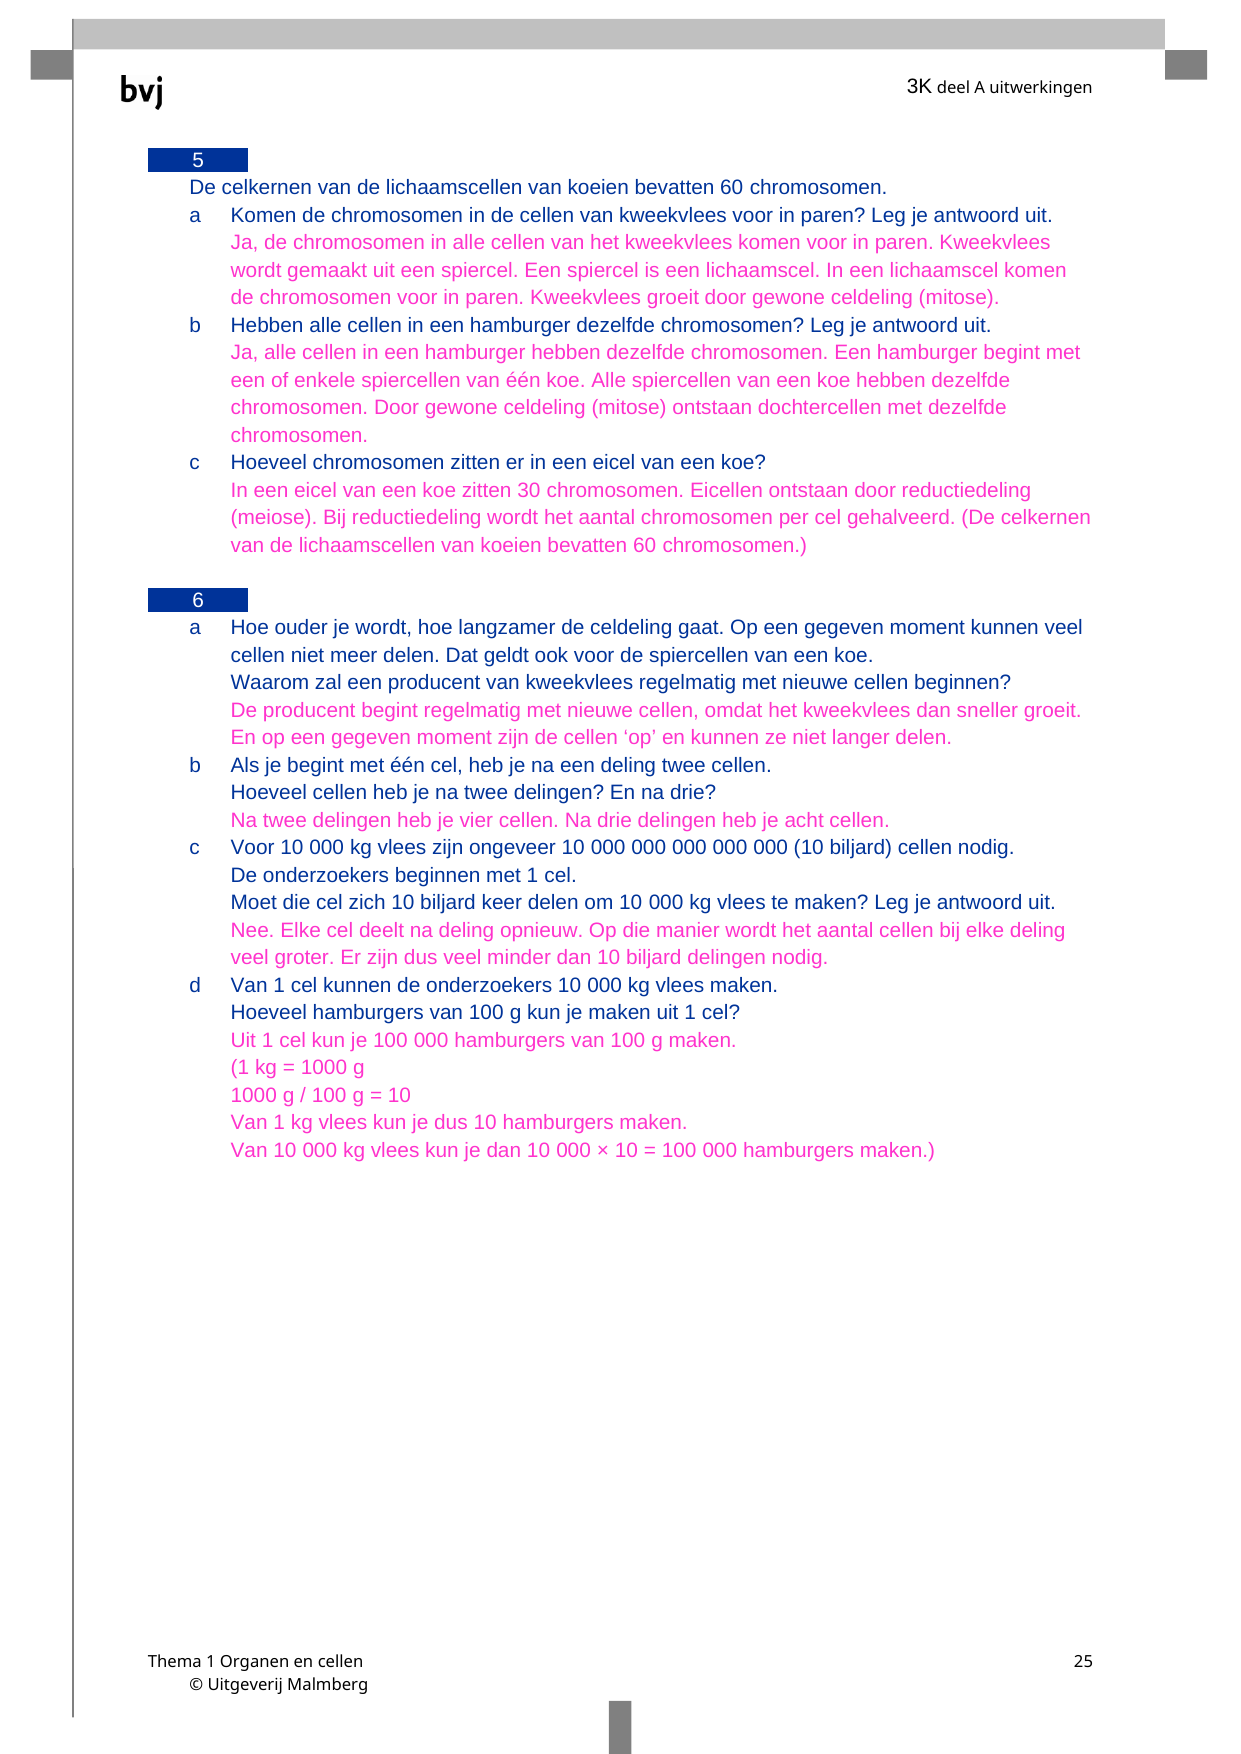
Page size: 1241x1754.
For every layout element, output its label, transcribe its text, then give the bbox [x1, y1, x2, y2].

text Uit 1 cel kun je 100 000 hamburgers van 100 g maken. [230, 1028, 1092, 1052]
text Na twee delingen heb je vier cellen. Na drie delingen heb je acht cellen. [230, 808, 1092, 832]
text Hoeveel cellen heb je na twee delingen? En na drie? [230, 780, 1092, 804]
text a Hoe ouder je wordt, hoe langzamer de celdeling gaat. Op een gegeven moment kunnen veel cellen niet meer delen. Dat geldt ook voor de spiercellen van een koe. [189, 615, 1092, 667]
text Ja, de chromosomen in alle cellen van het kweekvlees komen voor in paren. Kweekvlees wordt gemaakt uit een spiercel. Een spiercel is een lichaamscel. In een lichaamscel komen de chromosomen voor in paren. Kweekvlees groeit door gewone celdeling (mitose). [230, 230, 1092, 309]
text Waarom zal een producent van kweekvlees regelmatig met nieuwe cellen beginnen? [230, 670, 1092, 694]
text c Hoeveel chromosomen zitten er in een eicel van een koe? [189, 450, 1092, 474]
text Van 1 kg vlees kun je dus 10 hamburgers maken. [230, 1110, 1092, 1134]
text b Als je begint met één cel, heb je na een deling twee cellen. [189, 753, 1092, 777]
text (1 kg = 1000 g [230, 1055, 1092, 1079]
text Ja, alle cellen in een hamburger hebben dezelfde chromosomen. Een hamburger begint met een of enkele spiercellen van één koe. Alle spiercellen van een koe hebben dezelfde chromosomen. Door gewone celdeling (mitose) ontstaan dochtercellen met dezelfde chromosomen. [230, 340, 1092, 447]
text De celkernen van de lichaamscellen van koeien bevatten 60 chromosomen. [189, 175, 1092, 199]
picture [121, 75, 162, 110]
text Van 10 000 kg vlees kun je dan 10 000 × 10 = 100 000 hamburgers maken.) [230, 1138, 1092, 1162]
text De producent begint regelmatig met nieuwe cellen, omdat het kweekvlees dan sneller groeit. En op een gegeven moment zijn de cellen ‘op’ en kunnen ze niet langer delen. [230, 698, 1092, 749]
text Nee. Elke cel deelt na deling opnieuw. Op die manier wordt het aantal cellen bij elke deling veel groter. Er zijn dus veel minder dan 10 biljard delingen nodig. [230, 918, 1092, 969]
text d Van 1 cel kunnen de onderzoekers 10 000 kg vlees maken. [189, 973, 1092, 997]
text In een eicel van een koe zitten 30 chromosomen. Eicellen ontstaan door reductiedeling (meiose). Bij reductiedeling wordt het aantal chromosomen per cel gehalveerd. (De celkernen van de lichaamscellen van koeien bevatten 60 chromosomen.) [230, 478, 1092, 557]
text 6 [148, 588, 248, 612]
text 1000 g / 100 g = 10 [230, 1083, 1092, 1107]
text a Komen de chromosomen in de cellen van kweekvlees voor in paren? Leg je antwoord uit. [189, 203, 1092, 227]
text Moet die cel zich 10 biljard keer delen om 10 000 kg vlees te maken? Leg je antwoord uit. [230, 890, 1092, 914]
text c Voor 10 000 kg vlees zijn ongeveer 10 000 000 000 000 000 (10 biljard) cellen nodig. [189, 835, 1092, 859]
text Hoeveel hamburgers van 100 g kun je maken uit 1 cel? [230, 1000, 1092, 1024]
text 5 [148, 148, 248, 172]
text De onderzoekers beginnen met 1 cel. [230, 863, 1092, 887]
text b Hebben alle cellen in een hamburger dezelfde chromosomen? Leg je antwoord uit. [189, 313, 1092, 337]
